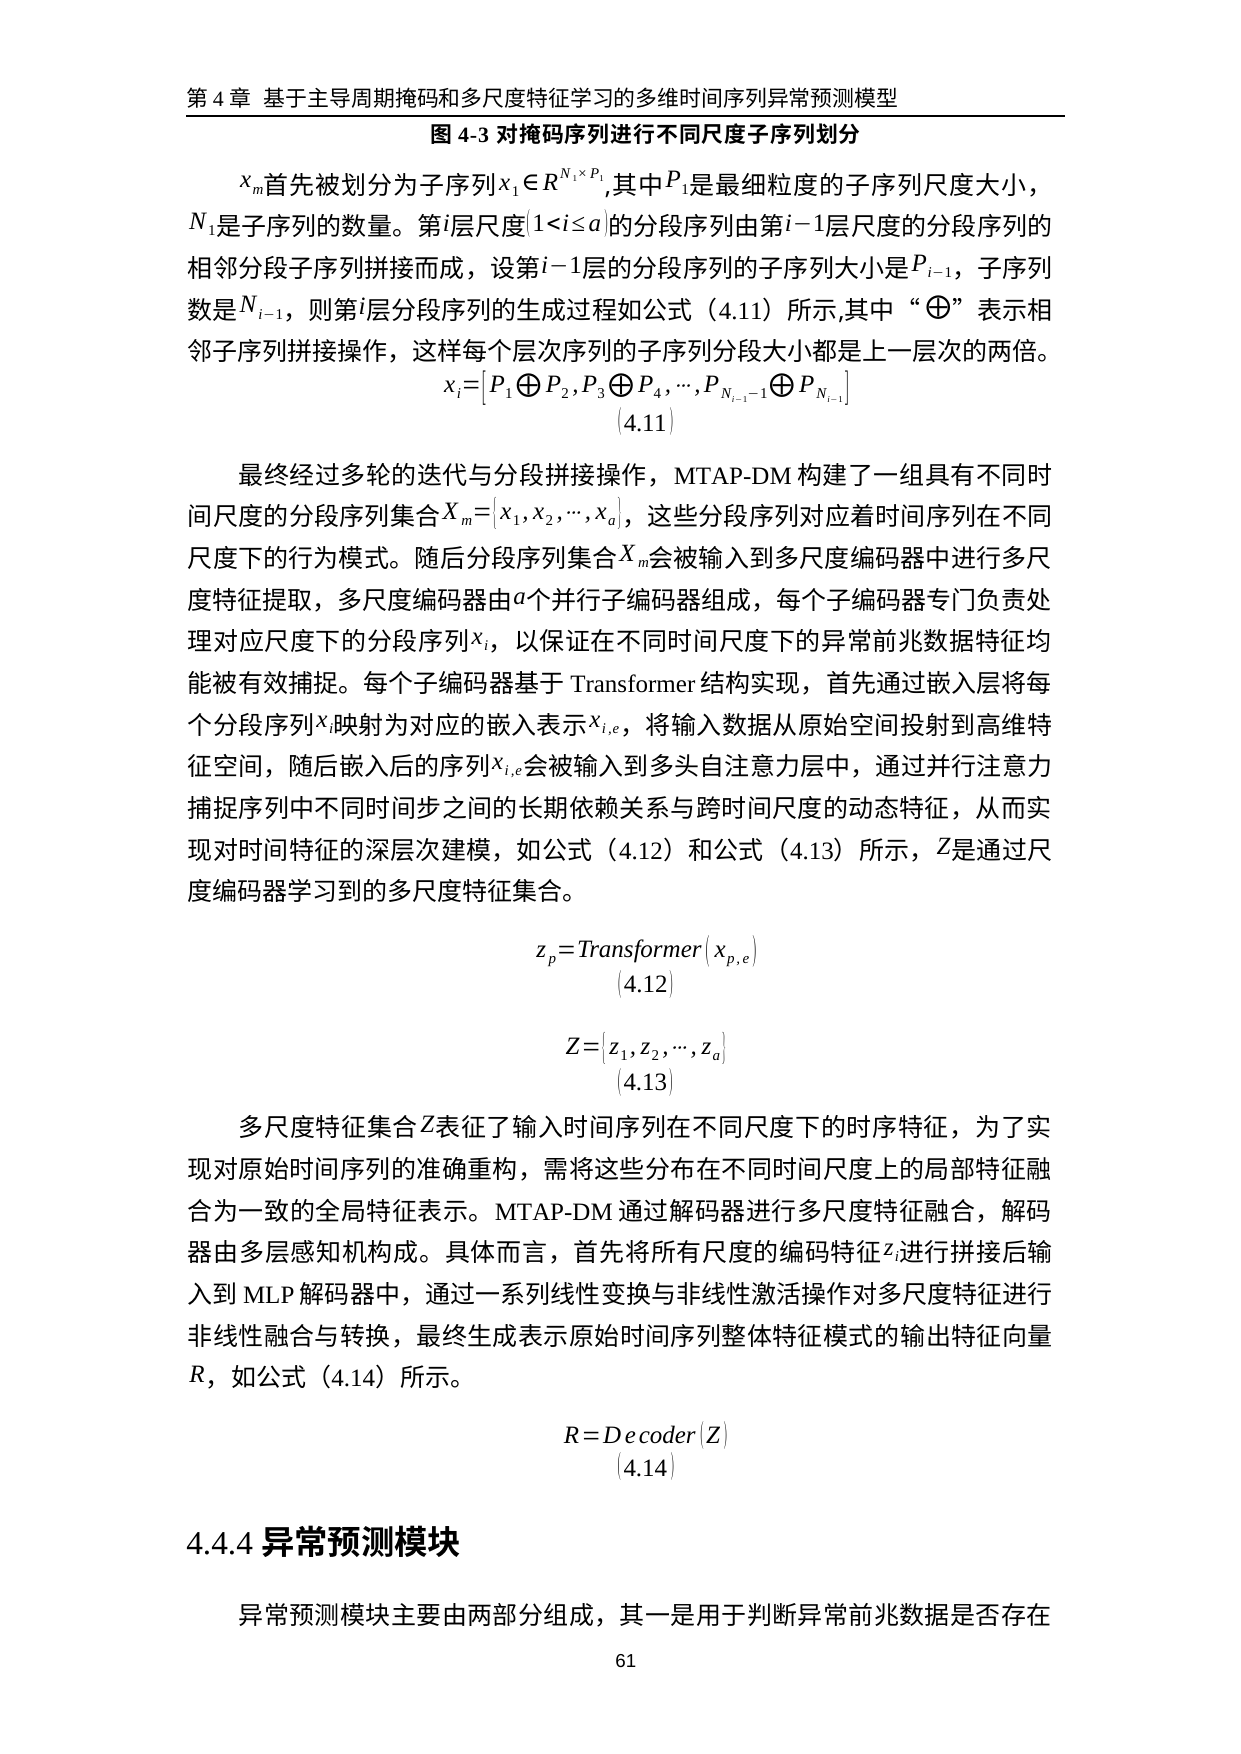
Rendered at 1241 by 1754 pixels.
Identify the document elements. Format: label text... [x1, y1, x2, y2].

text 最终经过多轮的迭代与分段拼接操作，MTAP-DM构建了一组具有不同时间尺度的分段序列集合，这些分段序列对应着时间序列在不同尺度下的行为模式。随后分段序列集合会被输入到多尺度编码器中进行多尺度特征提取，多尺度编码器由个并行子编码器组成，每个子编码器专门负责处理对应尺度下的分段序列，以保证在不同时间尺度下的异常前兆数据特征均能被有效捕捉。每个子编码器基于Transformer结构实现，首先通过嵌入层将每个分段序列映射为对应的嵌入表示，将输入数据从原始空间投射到高维特征空间，随后嵌入后的序列会被输入到多头自注意力层中，通过并行注意力捕捉序列中不同时间步之间的长期依赖关系与跨时间尺度的动态特征，从而实现对时间特征的深层次建模，如公式（4.12）和公式（4.13）所示，是通过尺度编码器学习到的多尺度特征集合。 [188, 451, 1053, 909]
text 图4-3 对掩码序列进行不同尺度子序列划分 [188, 117, 1053, 148]
subtitle 异常预测模块 [186, 1516, 1065, 1564]
text 首先被划分为子序列,其中是最细粒度的子序列尺度大小，是子序列的数量。第层尺度的分段序列由第层尺度的分段序列的相邻分段子序列拼接而成，设第层的分段序列的子序列大小是，子序列数是，则第层分段序列的生成过程如公式（4.11）所示,其中“ ”表示相邻子序列拼接操作，这样每个层次序列的子序列分段大小都是上一层次的两倍。 [188, 161, 1053, 369]
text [188, 1591, 1053, 1632]
text 多尺度特征集合表征了输入时间序列在不同尺度下的时序特征，为了实现对原始时间序列的准确重构，需将这些分布在不同时间尺度上的局部特征融合为一致的全局特征表示。MTAP-DM通过解码器进行多尺度特征融合，解码器由多层感知机构成。具体而言，首先将所有尺度的编码特征进行拼接后输入到MLP解码器中，通过一系列线性变换与非线性激活操作对多尺度特征进行非线性融合与转换，最终生成表示原始时间序列整体特征模式的输出特征向量，如公式（4.14）所示。 [188, 1103, 1053, 1395]
